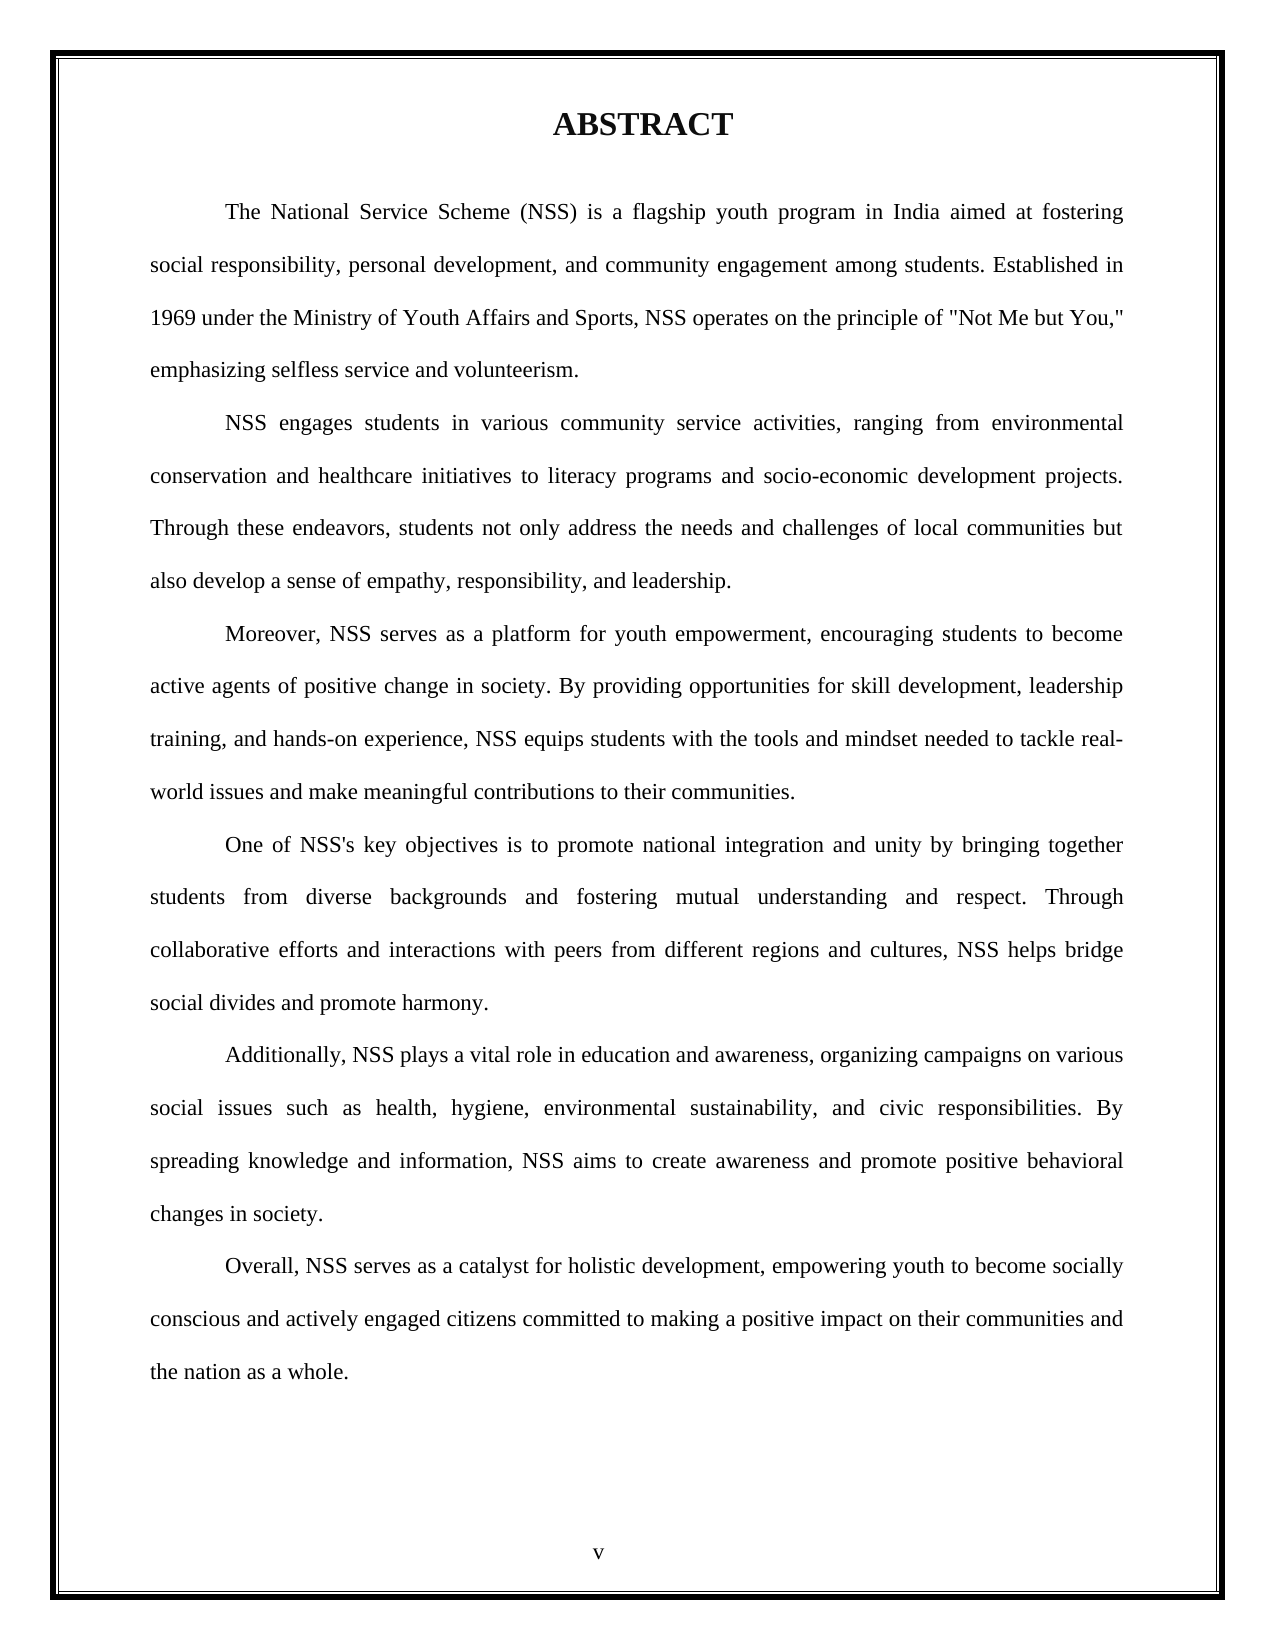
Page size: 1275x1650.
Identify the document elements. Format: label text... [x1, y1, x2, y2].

text One of NSS's key objectives is to promote national integration and unity by bringing together students from diverse backgrounds and fostering mutual understanding and respect. Through collaborative efforts and interactions with peers from different regions and cultures, NSS helps bridge social divides and promote harmony. [150, 831, 1125, 1015]
text Moreover, NSS serves as a platform for youth empowerment, encouraging students to become active agents of positive change in society. By providing opportunities for skill development, leadership training, and hands-on experience, NSS equips students with the tools and mindset needed to tackle real-world issues and make meaningful contributions to their communities. [150, 620, 1125, 804]
text Overall, NSS serves as a catalyst for holistic development, empowering youth to become socially conscious and actively engaged citizens committed to making a positive impact on their communities and the nation as a whole. [150, 1252, 1125, 1384]
text The National Service Scheme (NSS) is a flagship youth program in India aimed at fostering social responsibility, personal development, and community engagement among students. Established in 1969 under the Ministry of Youth Affairs and Sports, NSS operates on the principle of "Not Me but You," emphasizing selfless service and volunteerism. [150, 198, 1125, 383]
text NSS engages students in various community service activities, ranging from environmental conservation and healthcare initiatives to literacy programs and socio-economic development projects. Through these endeavors, students not only address the needs and challenges of local communities but also develop a sense of empathy, responsibility, and leadership. [150, 409, 1125, 593]
text Additionally, NSS plays a vital role in education and awareness, organizing campaigns on various social issues such as health, hygiene, environmental sustainability, and civic responsibilities. By spreading knowledge and information, NSS aims to create awareness and promote positive behavioral changes in society. [150, 1042, 1125, 1226]
